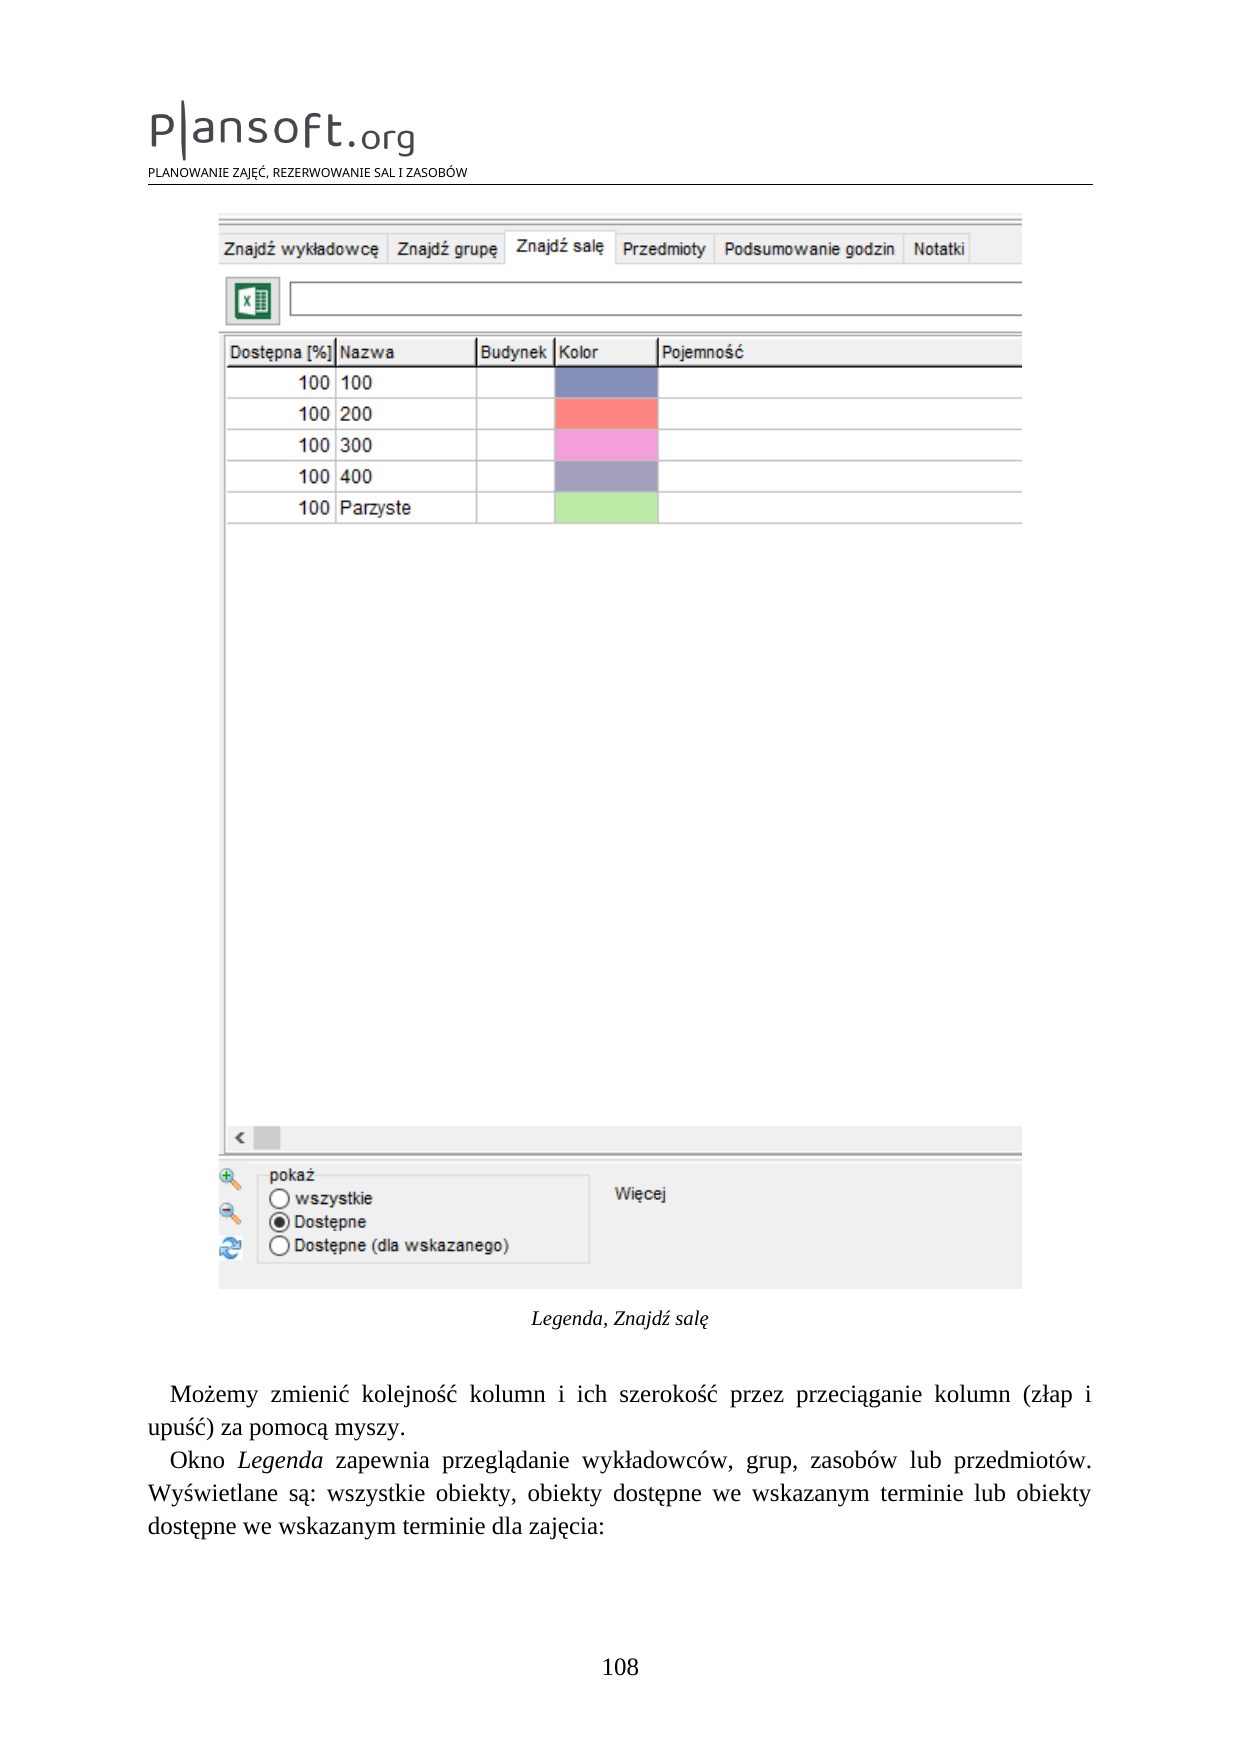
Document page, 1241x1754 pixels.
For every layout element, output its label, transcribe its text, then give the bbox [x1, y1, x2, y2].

picture [147, 73, 418, 165]
text Okno Legenda zapewnia przeglądanie wykładowców, grup, zasobów lub przedmiotów. Wyświetlane są: wszystkie obiekty, obiekty dostępne we wskazanym terminie lub obiekty dostępne we wskazanym terminie dla zajęcia: [148, 1445, 1093, 1540]
text Możemy zmienić kolejność kolumn i ich szerokość przez przeciąganie kolumn (złap i upuść) za pomocą myszy. [148, 1379, 1093, 1441]
text Legenda, Znajdź salę [148, 1306, 1093, 1330]
picture [218, 213, 1022, 1289]
